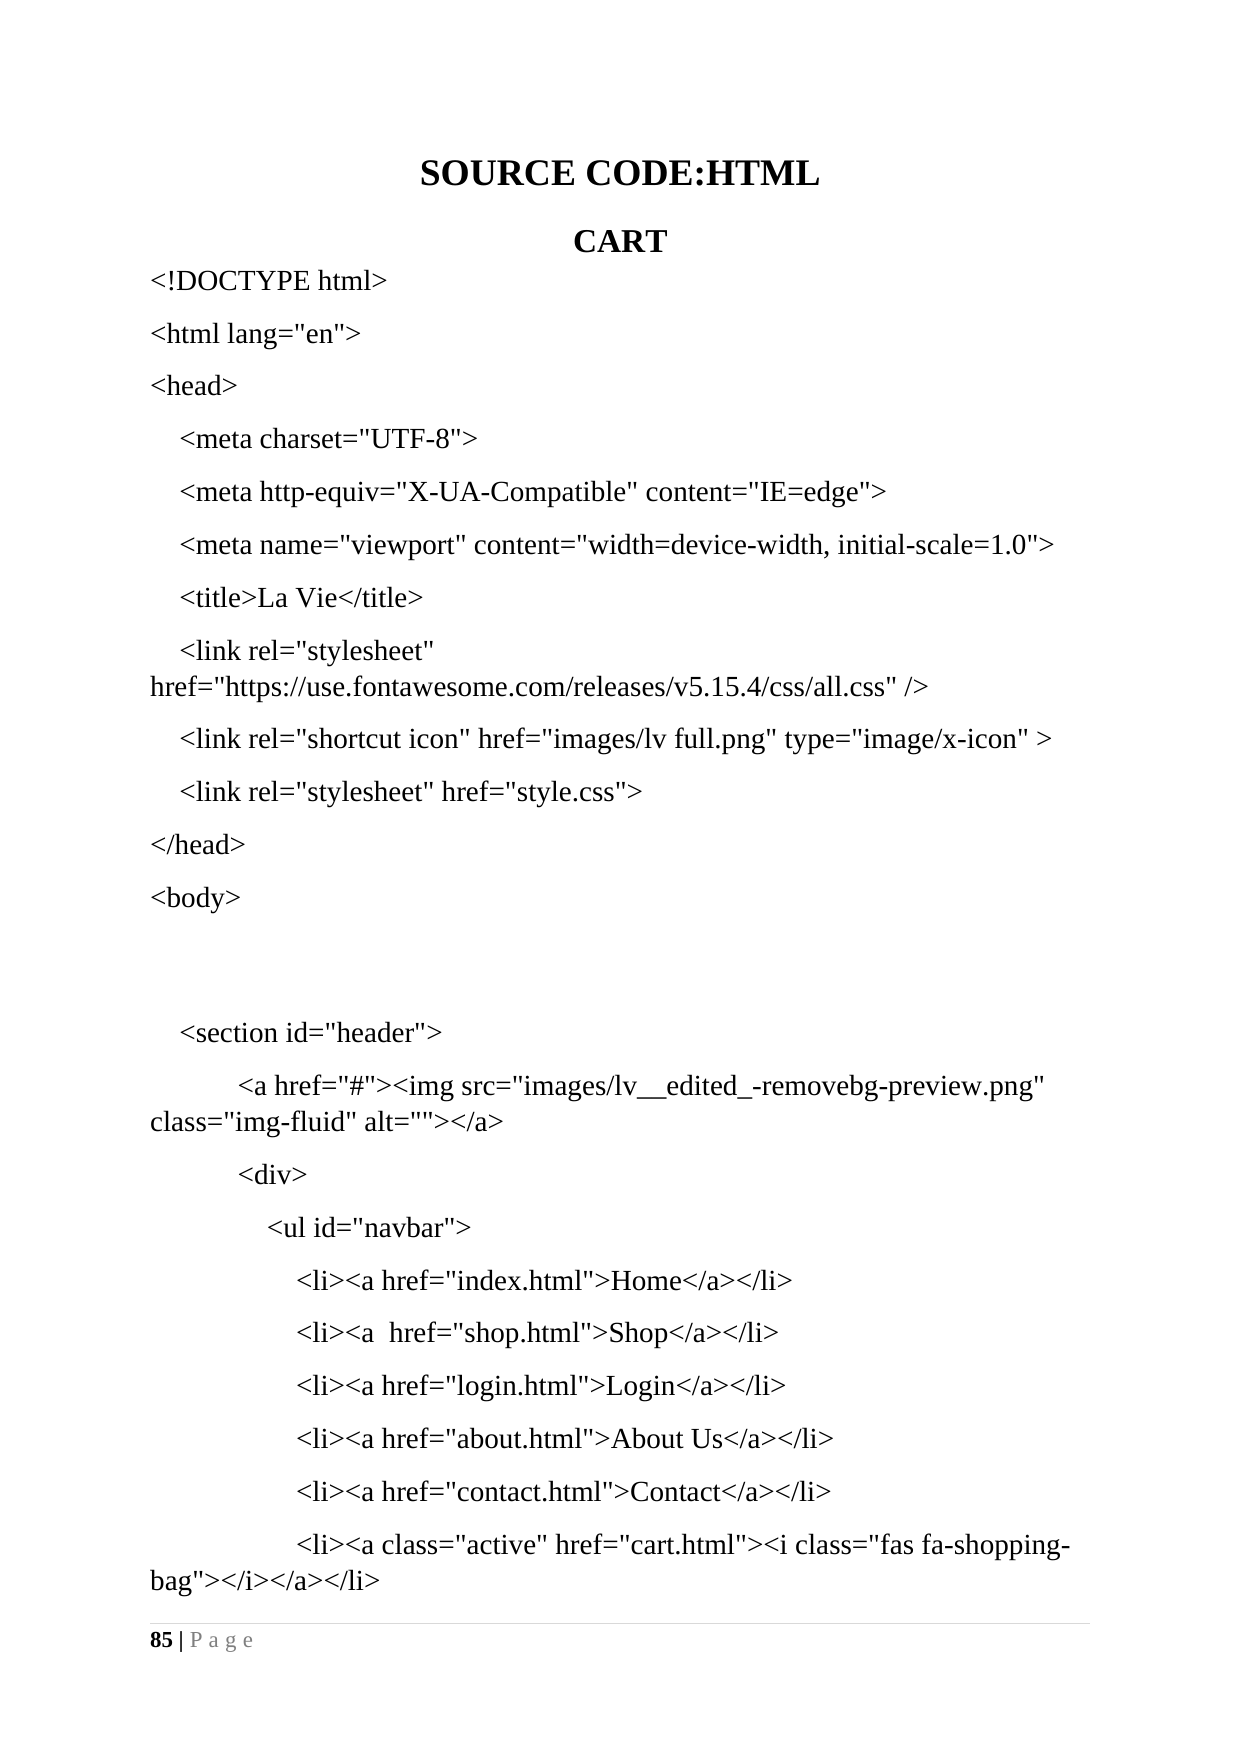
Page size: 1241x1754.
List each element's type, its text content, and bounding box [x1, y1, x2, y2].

text <li><a href="shop.html">Shop</a></li> [150, 1316, 1090, 1349]
text <ul id="navbar"> [150, 1210, 1090, 1243]
text <link rel="stylesheet" href="https://use.fontawesome.com/releases/v5.15.4/css/all.css" /> [150, 633, 1090, 702]
text <li><a href="index.html">Home</a></li> [150, 1263, 1090, 1296]
text <li><a href="login.html">Login</a></li> [150, 1368, 1090, 1402]
text <meta name="viewport" content="width=device-width, initial-scale=1.0"> [150, 527, 1090, 561]
text <meta charset="UTF-8"> [150, 421, 1090, 455]
text <html lang="en"> [150, 316, 1090, 349]
text <!DOCTYPE html> [150, 263, 1090, 296]
text <head> [150, 368, 1090, 402]
text <title>La Vie</title> [150, 580, 1090, 613]
text <body> [150, 880, 1090, 913]
text <section id="header"> [150, 1015, 1090, 1049]
subtitle CART [150, 222, 1090, 260]
text <div> [150, 1157, 1090, 1191]
text <link rel="shortcut icon" href="images/lv full.png" type="image/x-icon" > [150, 722, 1090, 755]
text </head> [150, 827, 1090, 861]
text <link rel="stylesheet" href="style.css"> [150, 774, 1090, 808]
text <a href="#"><img src="images/lv__edited_-removebg-preview.png" class="img-fluid" alt=""></a> [150, 1068, 1090, 1138]
text <li><a href="about.html">About Us</a></li> [150, 1421, 1090, 1455]
text <li><a href="contact.html">Contact</a></li> [150, 1474, 1090, 1508]
text SOURCE CODE:HTML [150, 150, 1090, 193]
text <li><a class="active" href="cart.html"><i class="fas fa-shopping-bag"></i></a></li> [150, 1527, 1090, 1597]
text <meta http-equiv="X-UA-Compatible" content="IE=edge"> [150, 474, 1090, 508]
